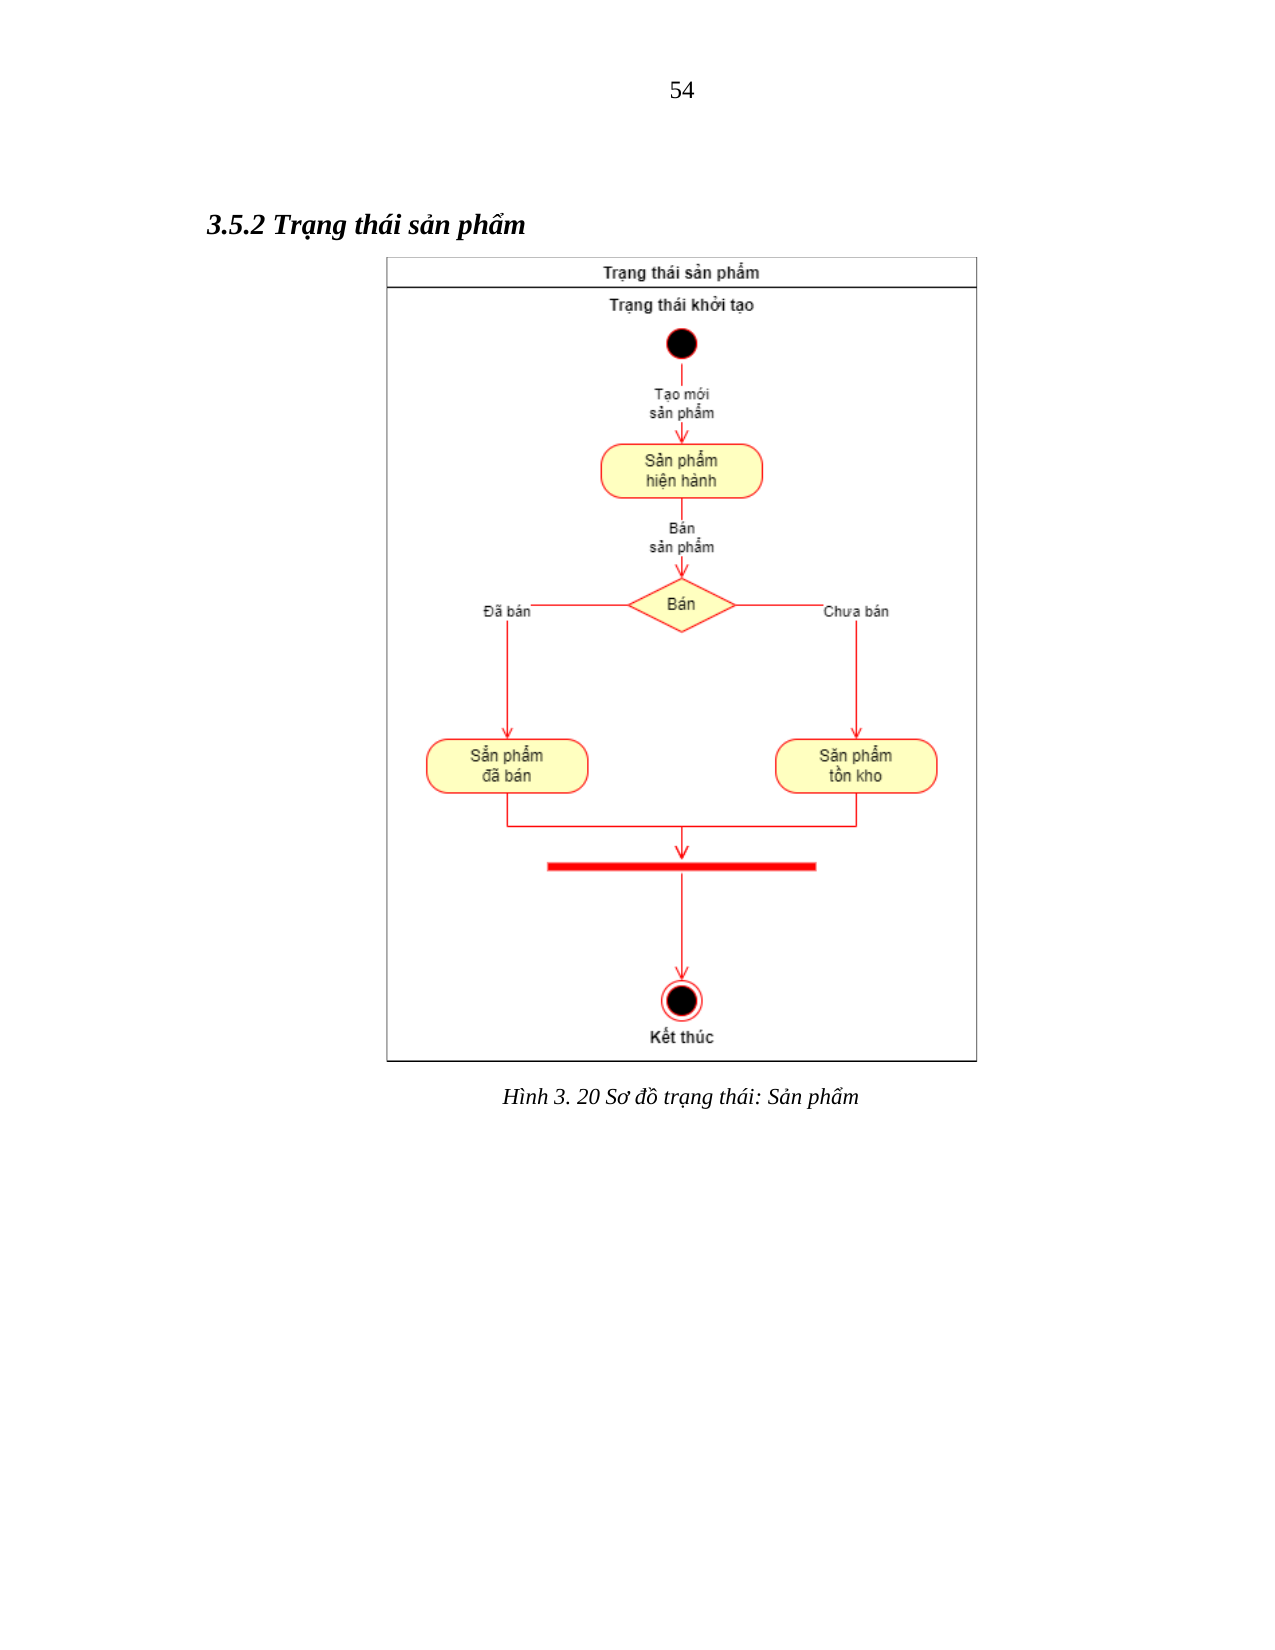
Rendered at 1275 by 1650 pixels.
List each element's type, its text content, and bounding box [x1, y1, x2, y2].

list Trạng thái sản phẩm [207, 207, 1157, 240]
picture [386, 257, 978, 1062]
